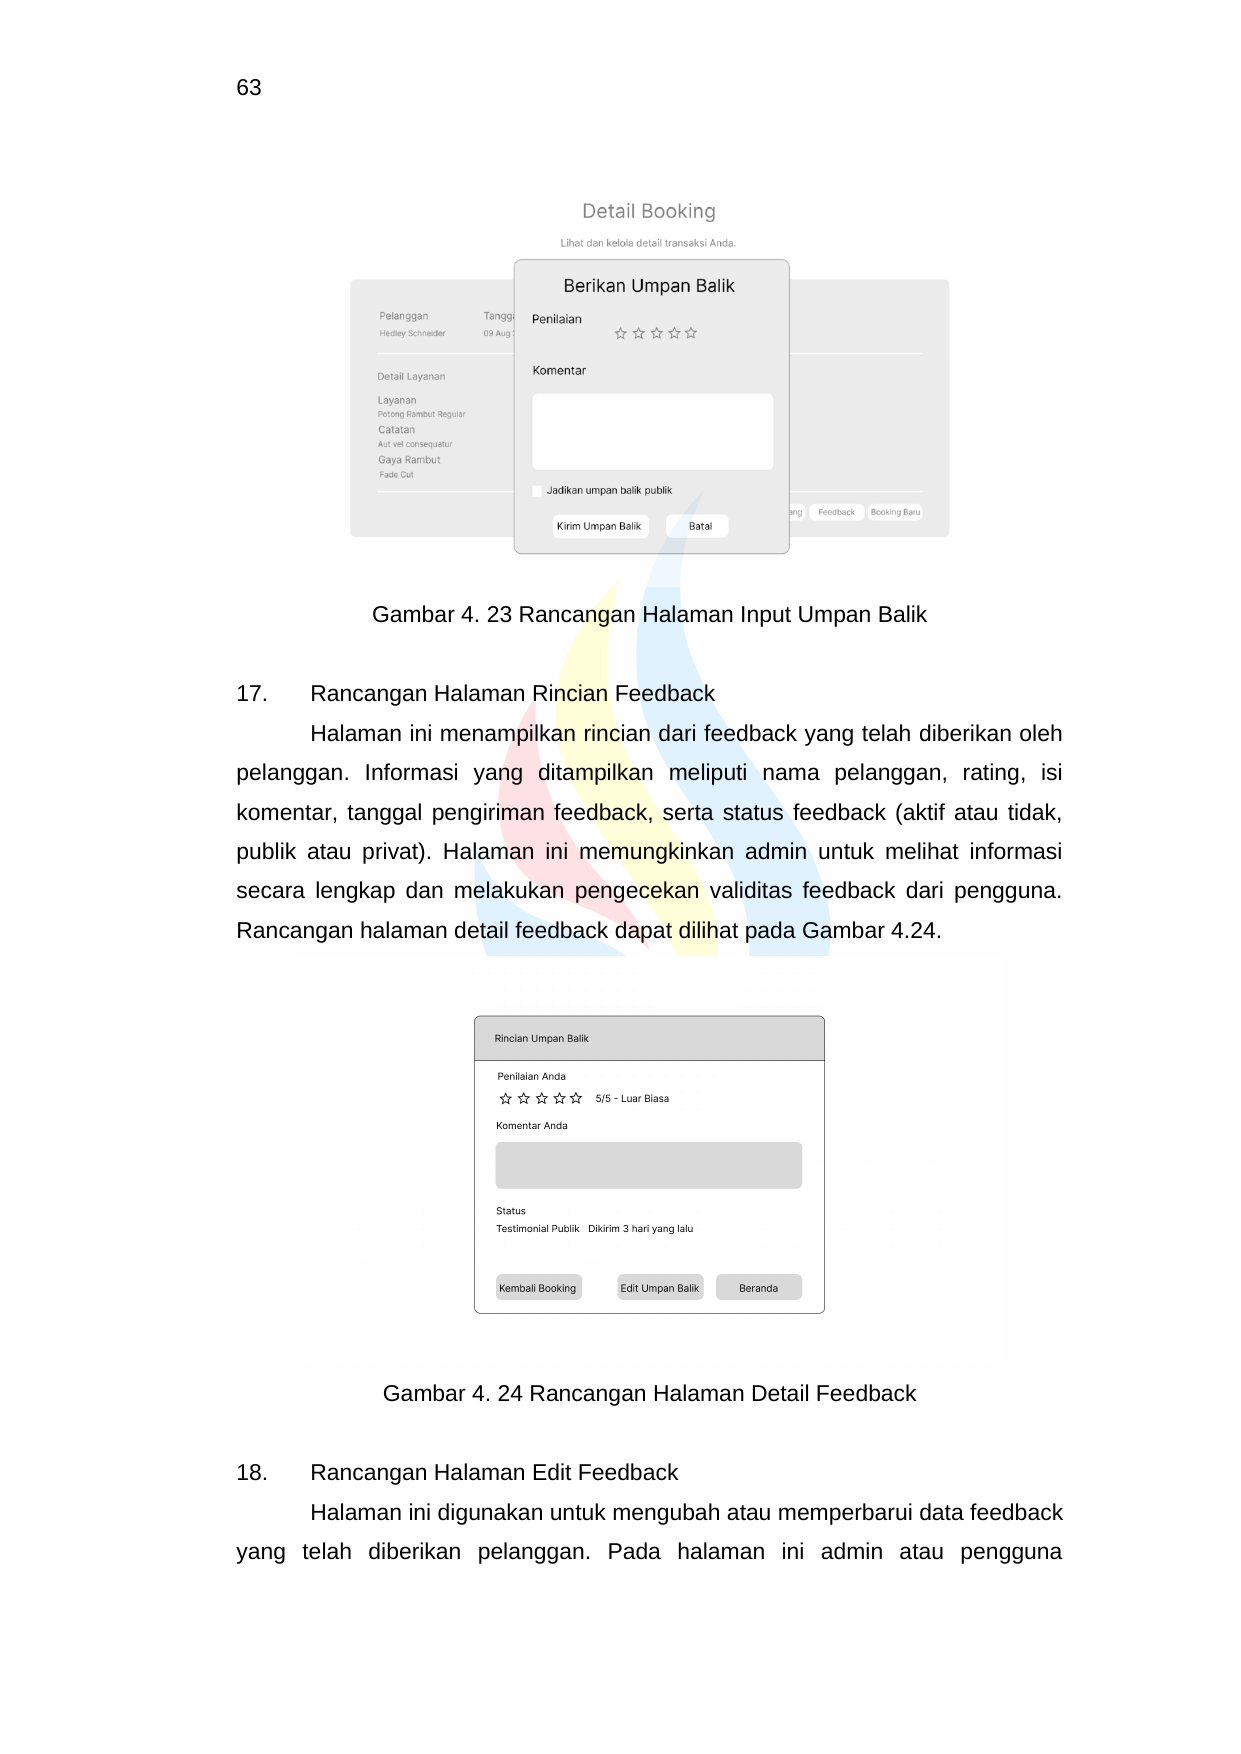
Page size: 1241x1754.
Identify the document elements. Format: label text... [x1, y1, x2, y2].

text Gambar 4. 23 Rancangan Halaman Input Umpan Balik [236, 601, 1063, 627]
picture [295, 956, 1004, 1366]
picture [295, 177, 1004, 587]
text Halaman ini menampilkan rincian dari feedback yang telah diberikan oleh pelanggan. Informasi yang ditampilkan meliputi nama pelanggan, rating, isi komentar, tanggal pengiriman feedback, serta status feedback (aktif atau tidak, publik atau privat). Halaman ini memungkinkan admin untuk melihat informasi secara lengkap dan melakukan pengecekan validitas feedback dari pengguna. Rancangan halaman detail feedback dapat dilihat pada Gambar 4.24. [236, 719, 1063, 943]
list Rancangan Halaman Rincian Feedback [236, 680, 1063, 706]
text Gambar 4. 24 Rancangan Halaman Detail Feedback [236, 1380, 1063, 1407]
list Rancangan Halaman Edit Feedback [236, 1459, 1063, 1486]
